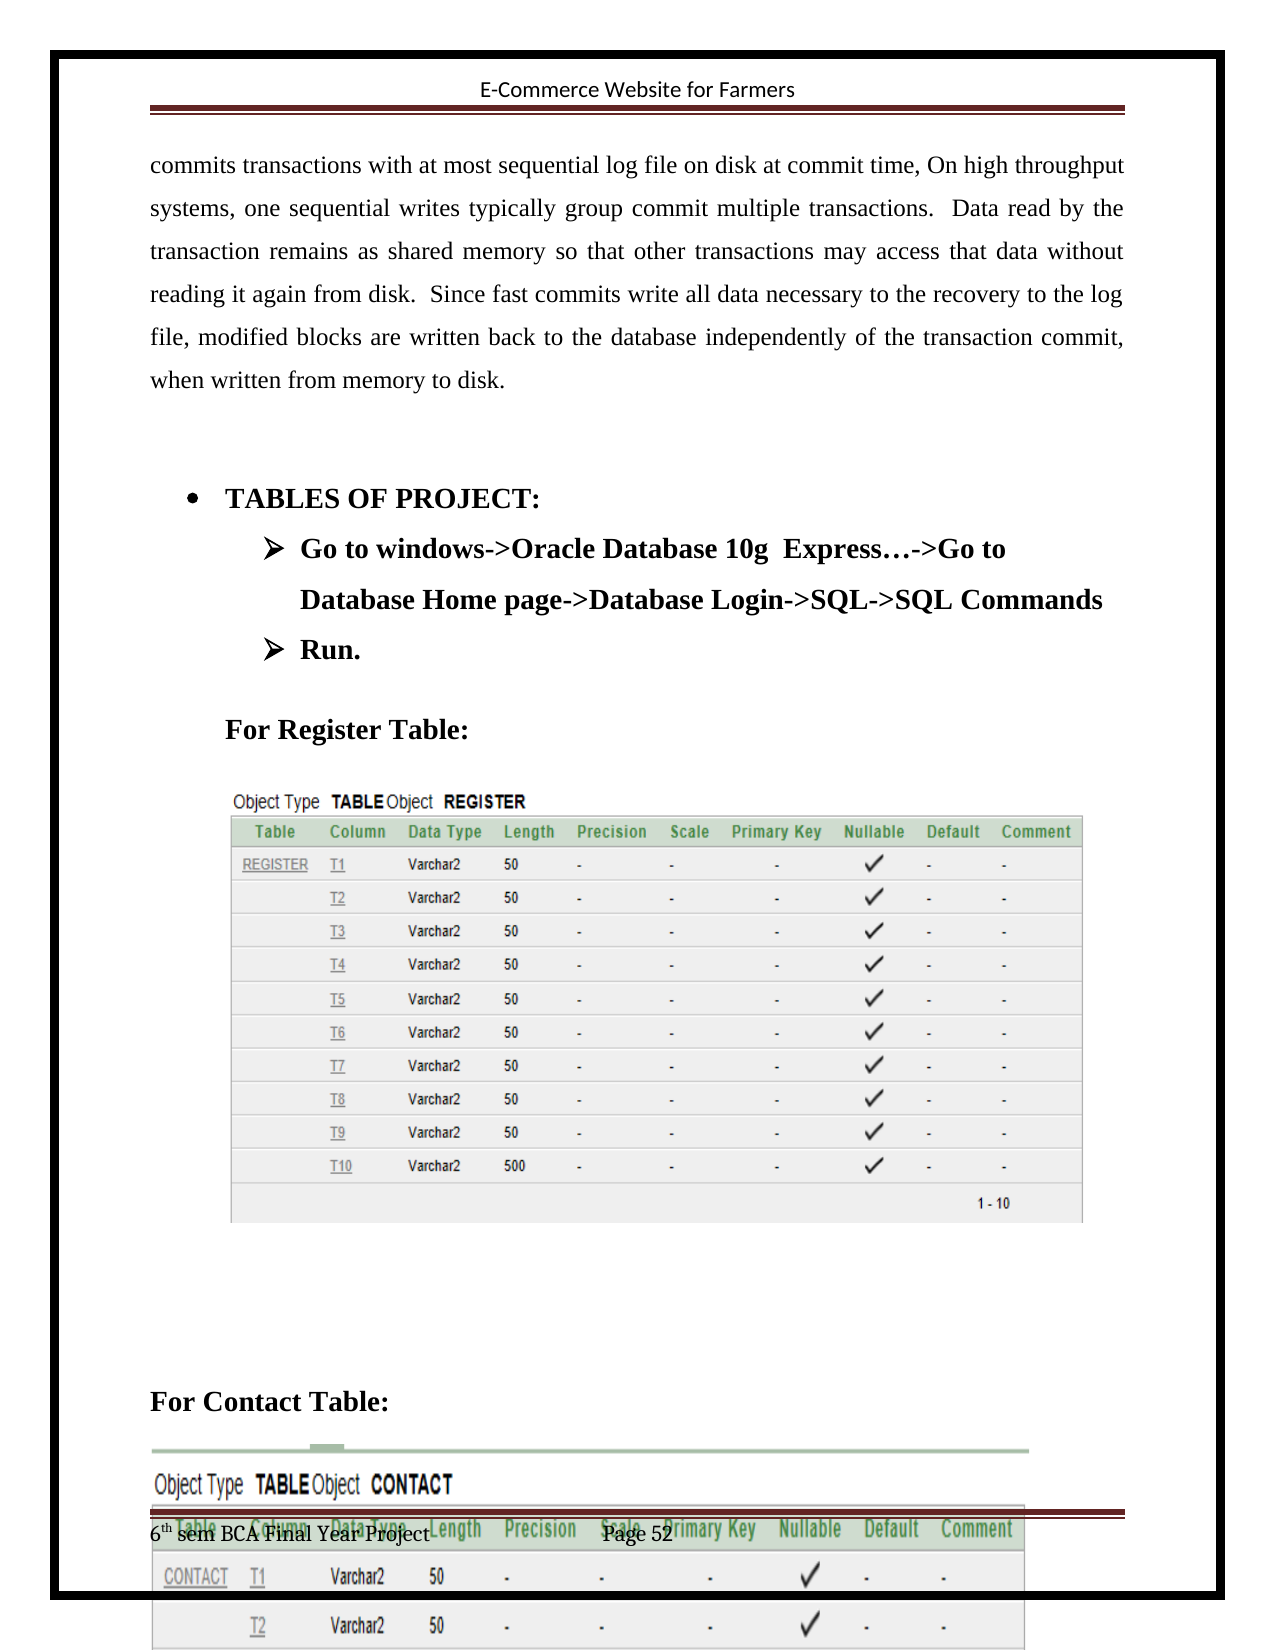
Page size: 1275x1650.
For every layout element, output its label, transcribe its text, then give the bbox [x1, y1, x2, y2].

text For Register Table: [225, 712, 1125, 745]
text For Contact Table: [150, 1384, 1125, 1417]
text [150, 150, 1125, 394]
picture [146, 1444, 1030, 1591]
picture [225, 781, 1089, 1223]
list Go to windows->Oracle Database 10g Express…->Go to Database Home page->Database Login->SQL->SQL Commands [262, 531, 1125, 615]
list TABLES OF PROJECT: [187, 481, 1125, 515]
list Run. [262, 632, 1125, 666]
picture [146, 1600, 1030, 1650]
